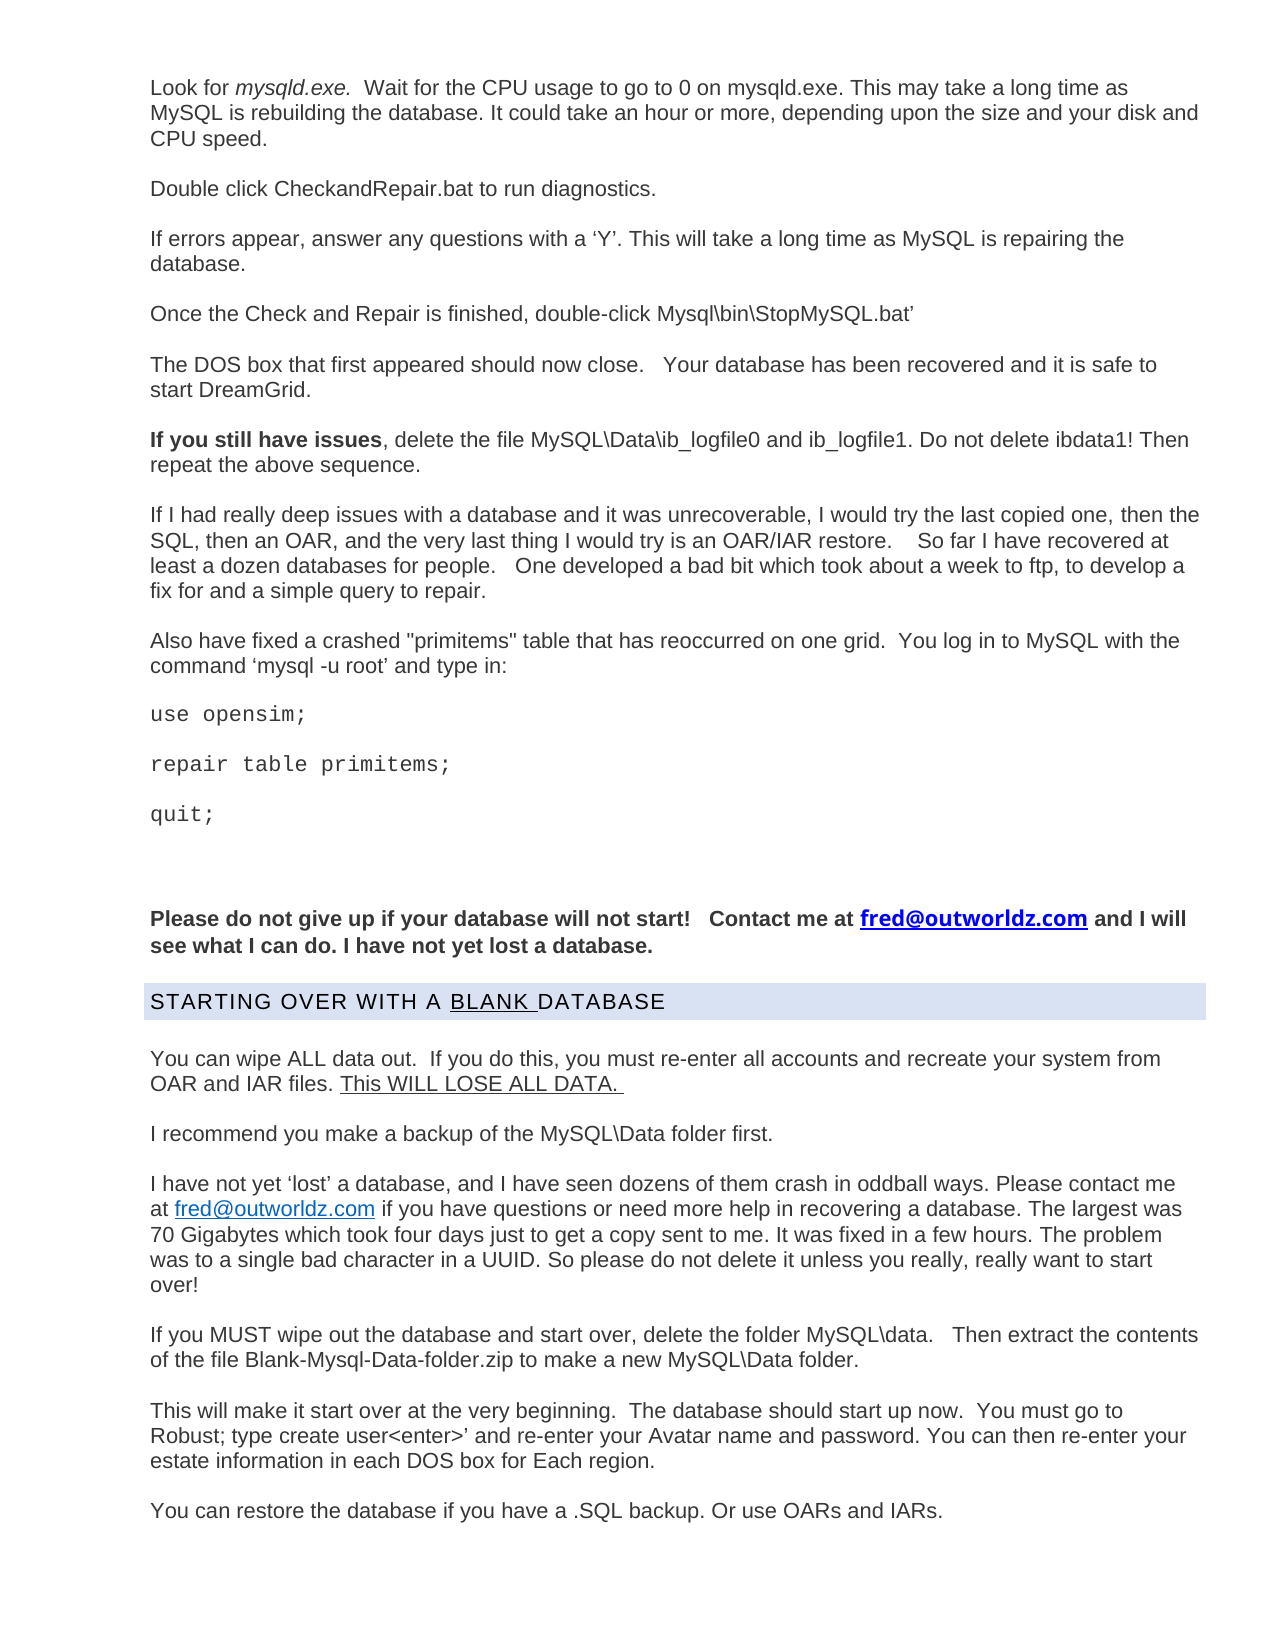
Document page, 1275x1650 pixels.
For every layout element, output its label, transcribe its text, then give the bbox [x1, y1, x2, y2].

text This will make it start over at the very beginning. The database should start up now. You must go to Robust; type create user<enter>’ and re-enter your Avatar name and password. You can then re-enter your estate information in each DOS box for Each region. [150, 1397, 1200, 1473]
text You can restore the database if you have a .SQL backup. Or use OARs and IARs. [150, 1498, 1200, 1523]
text Also have fixed a crashed "primitems" table that has reoccurred on one grid. You log in to MySQL with the command ‘mysql -u root’ and type in: [150, 628, 1200, 678]
text If you MUST wipe out the database and start over, delete the folder MySQL\data. Then extract the contents of the file Blank-Mysql-Data-folder.zip to make a new MySQL\Data folder. [150, 1322, 1200, 1372]
text If I had really deep issues with a database and it was unrecoverable, I would try the last copied one, then the SQL, then an OAR, and the very last thing I would try is an OAR/IAR restore. So far I have recovered at least a dozen databases for people. One developed a bad bit which took about a week to ftp, to develop a fix for and a simple query to repair. [150, 502, 1200, 603]
text Please do not give up if your database will not start! Contact me at fred@outworldz.com and I will see what I can do. I have not yet lost a database. [150, 903, 1200, 958]
text The DOS box that first appeared should now close. Your database has been recovered and it is safe to start DreamGrid. [150, 351, 1200, 402]
text If errors appear, answer any questions with a ‘Y’. This will take a long time as MySQL is repairing the database. [150, 226, 1200, 276]
text If you still have issues, delete the file MySQL\Data\ib_logfile0 and ib_logfile1. Do not delete ibdata1! Then repeat the above sequence. [150, 427, 1200, 477]
text Once the Check and Repair is finished, double-click Mysql\bin\StopMySQL.bat’ [150, 301, 1200, 326]
text You can wipe ALL data out. If you do this, you must re-enter all accounts and recreate your system from OAR and IAR files. This WILL LOSE ALL DATA. [150, 1045, 1200, 1096]
text Look for mysqld.exe. Wait for the CPU usage to go to 0 on mysqld.exe. This may take a long time as MySQL is rebuilding the database. It could take an hour or more, depending upon the size and your disk and CPU speed. [150, 75, 1200, 151]
text I have not yet ‘lost’ a database, and I have seen dozens of them crash in oddball ways. Please contact me at fred@outworldz.com if you have questions or need more help in recovering a database. The largest was 70 Gigabytes which took four days just to get a copy sent to me. It was fixed in a few hours. The problem was to a single bad character in a UUID. So please do not delete it unless you really, really want to start over! [150, 1171, 1200, 1297]
text quit; [150, 803, 1200, 828]
text I recommend you make a backup of the MySQL\Data folder first. [150, 1121, 1200, 1146]
text use opensim; [150, 703, 1200, 728]
text repair table primitems; [150, 753, 1200, 778]
text Double click CheckandRepair.bat to run diagnostics. [150, 176, 1200, 201]
subtitle Starting Over with a Blank Database [150, 989, 1200, 1014]
